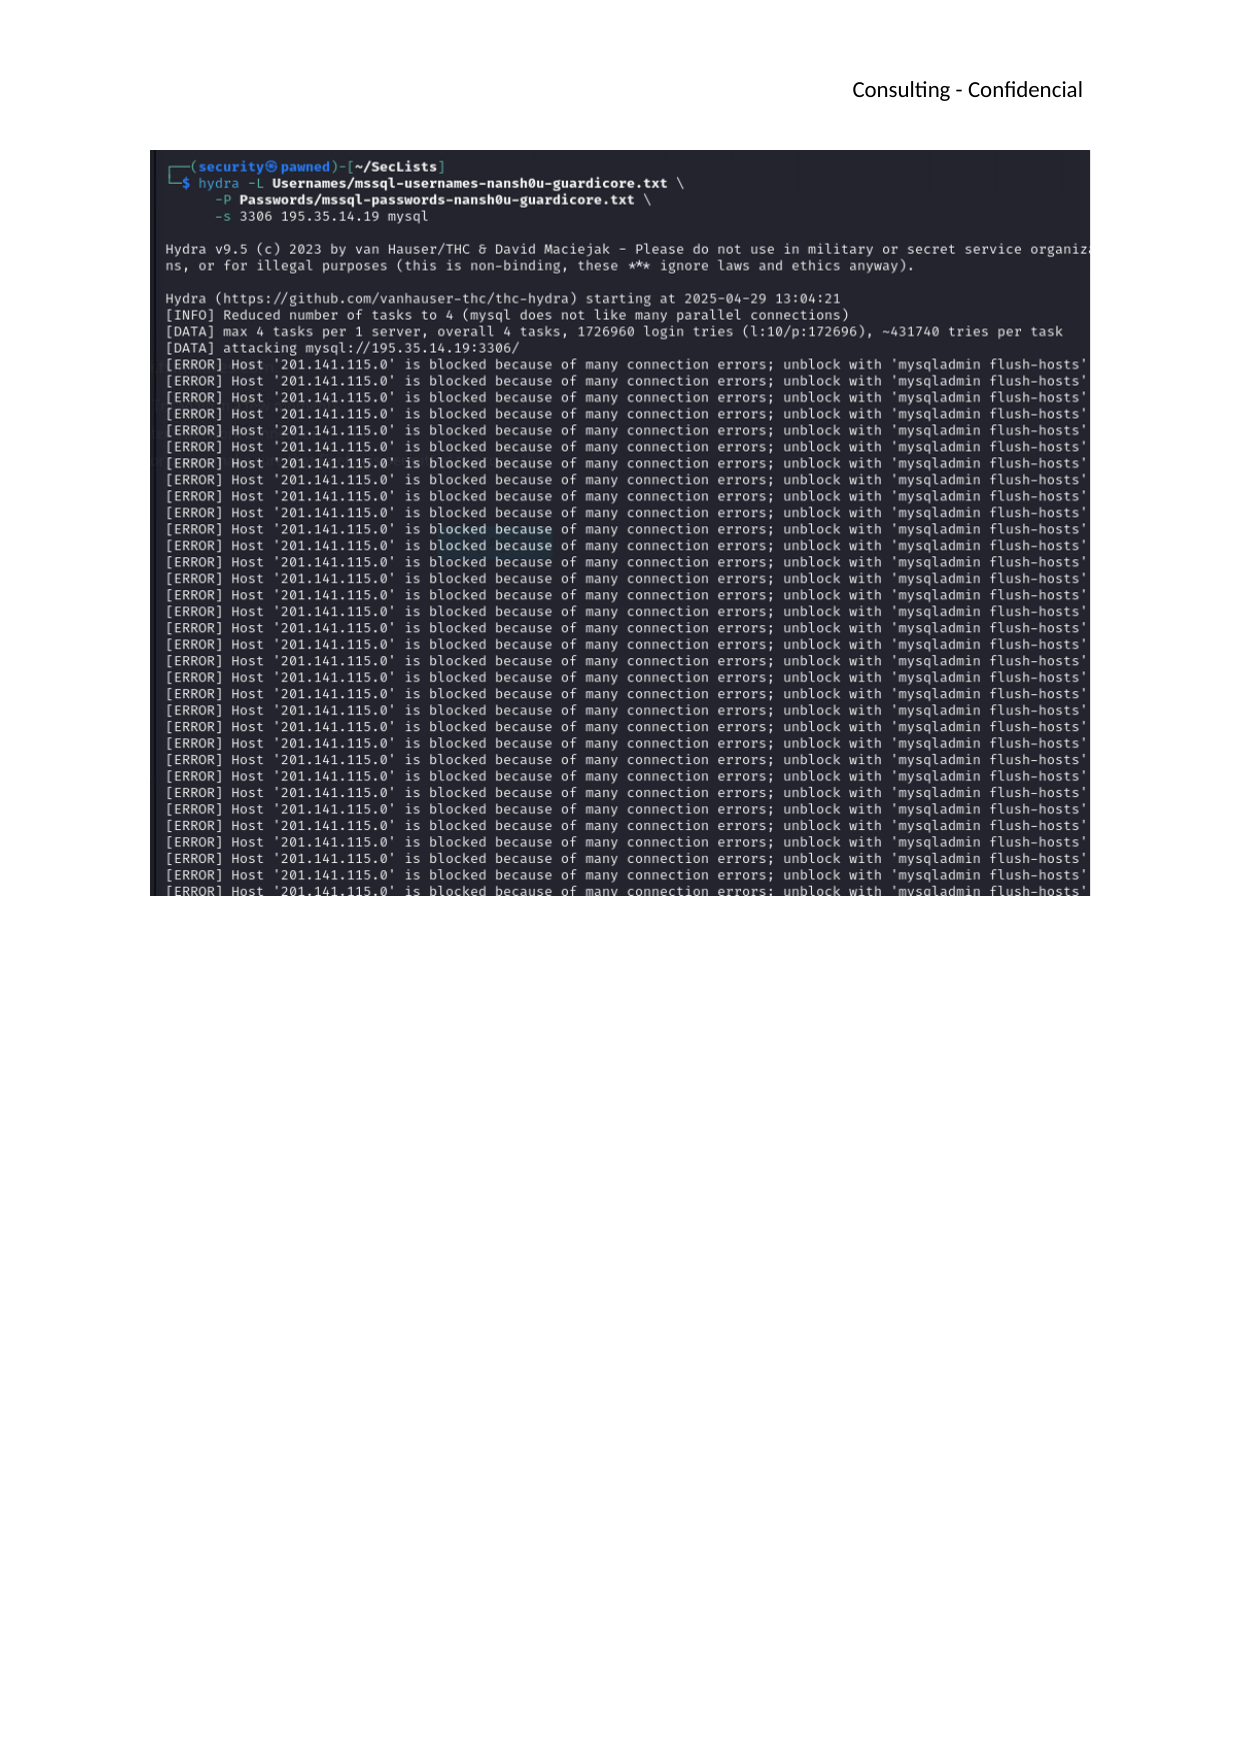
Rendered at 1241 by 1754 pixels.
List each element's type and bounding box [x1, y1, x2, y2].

picture [150, 150, 1091, 896]
